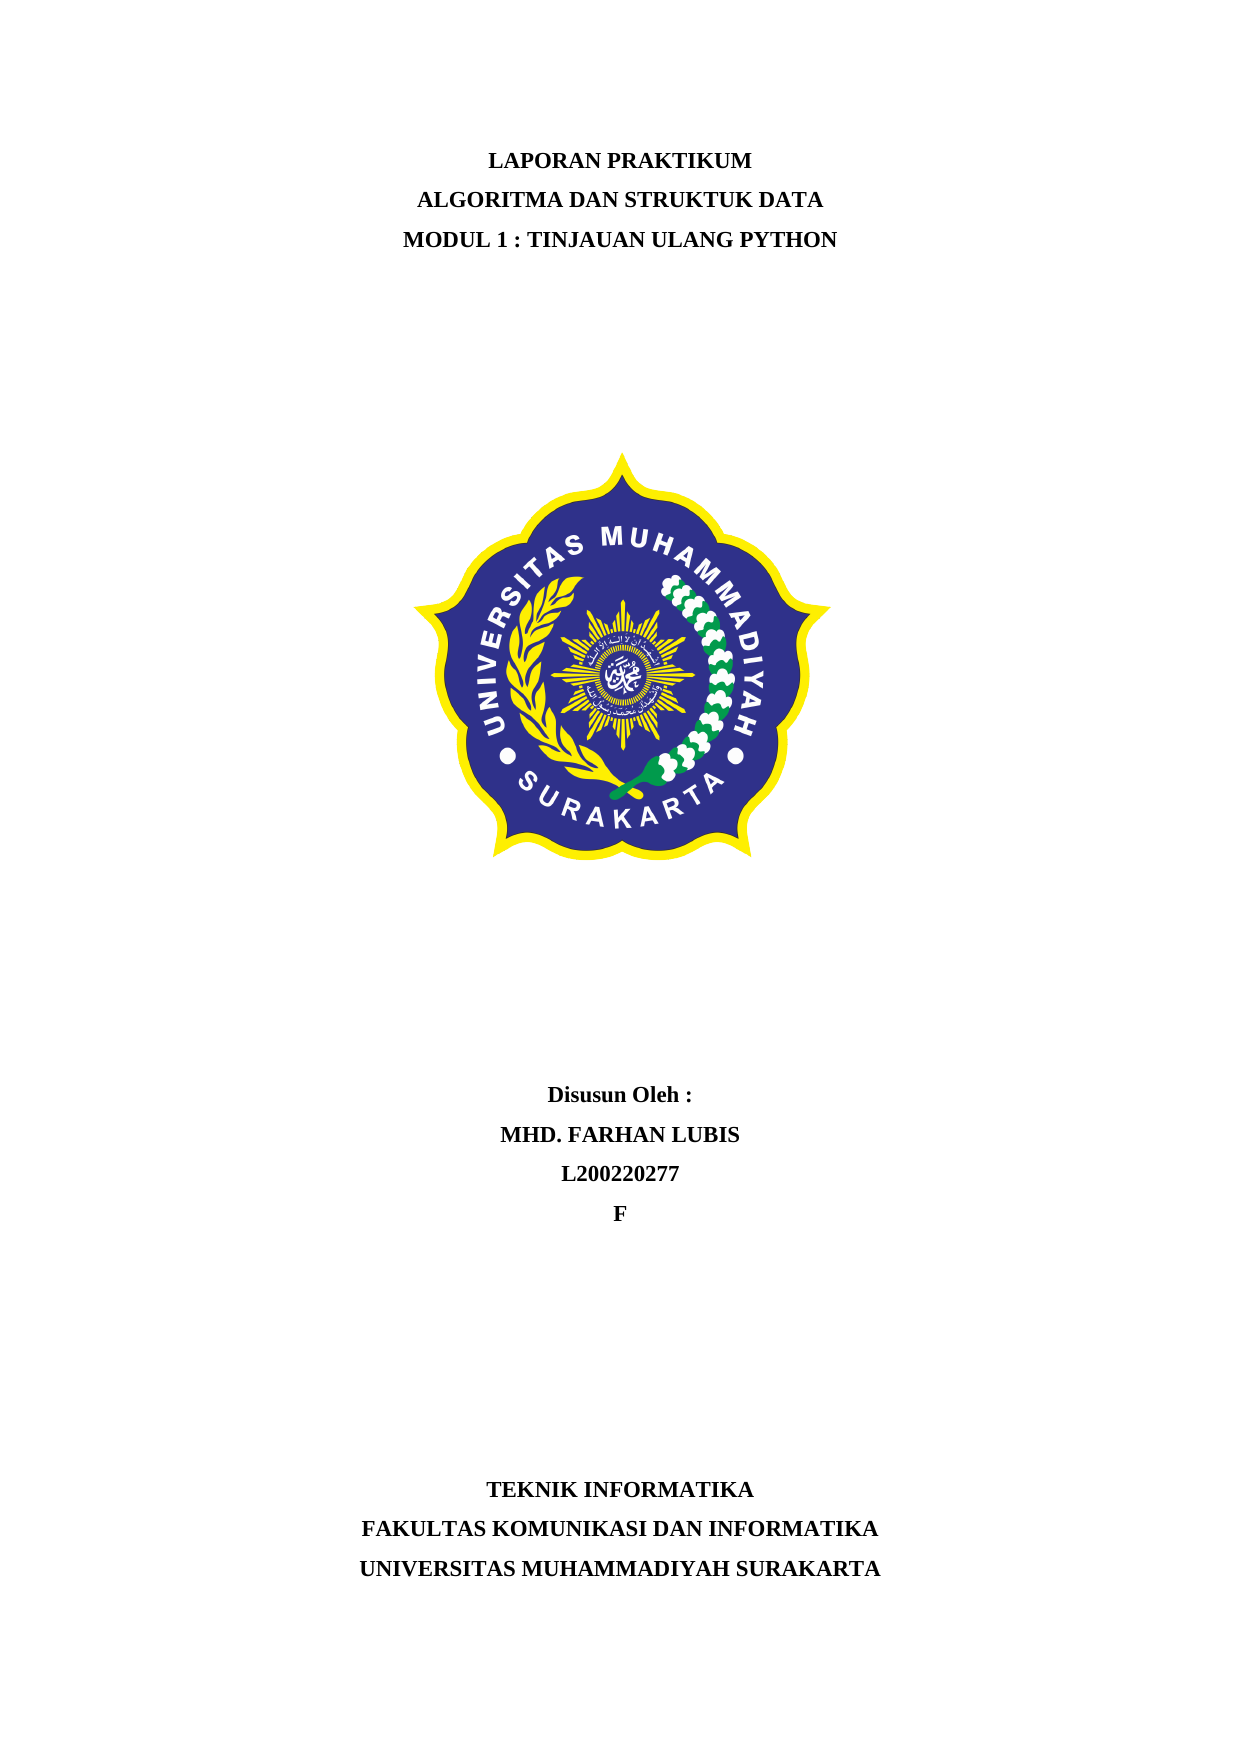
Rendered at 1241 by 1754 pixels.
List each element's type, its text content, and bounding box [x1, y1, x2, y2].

text FAKULTAS KOMUNIKASI DAN INFORMATIKA [147, 1515, 1093, 1542]
text L200220277 [147, 1160, 1093, 1186]
text MHD. FARHAN LUBIS [147, 1121, 1093, 1147]
text UNIVERSITAS MUHAMMADIYAH SURAKARTA [147, 1555, 1093, 1581]
text F [147, 1199, 1093, 1226]
text TEKNIK INFORMATIKA [147, 1476, 1093, 1502]
text LAPORAN PRAKTIKUM [147, 147, 1093, 173]
text MODUL 1 : TINJAUAN ULANG PYTHON [147, 226, 1093, 252]
picture [399, 433, 845, 879]
text Disusun Oleh : [147, 1081, 1093, 1107]
text ALGORITMA DAN STRUKTUK DATA [147, 186, 1093, 213]
